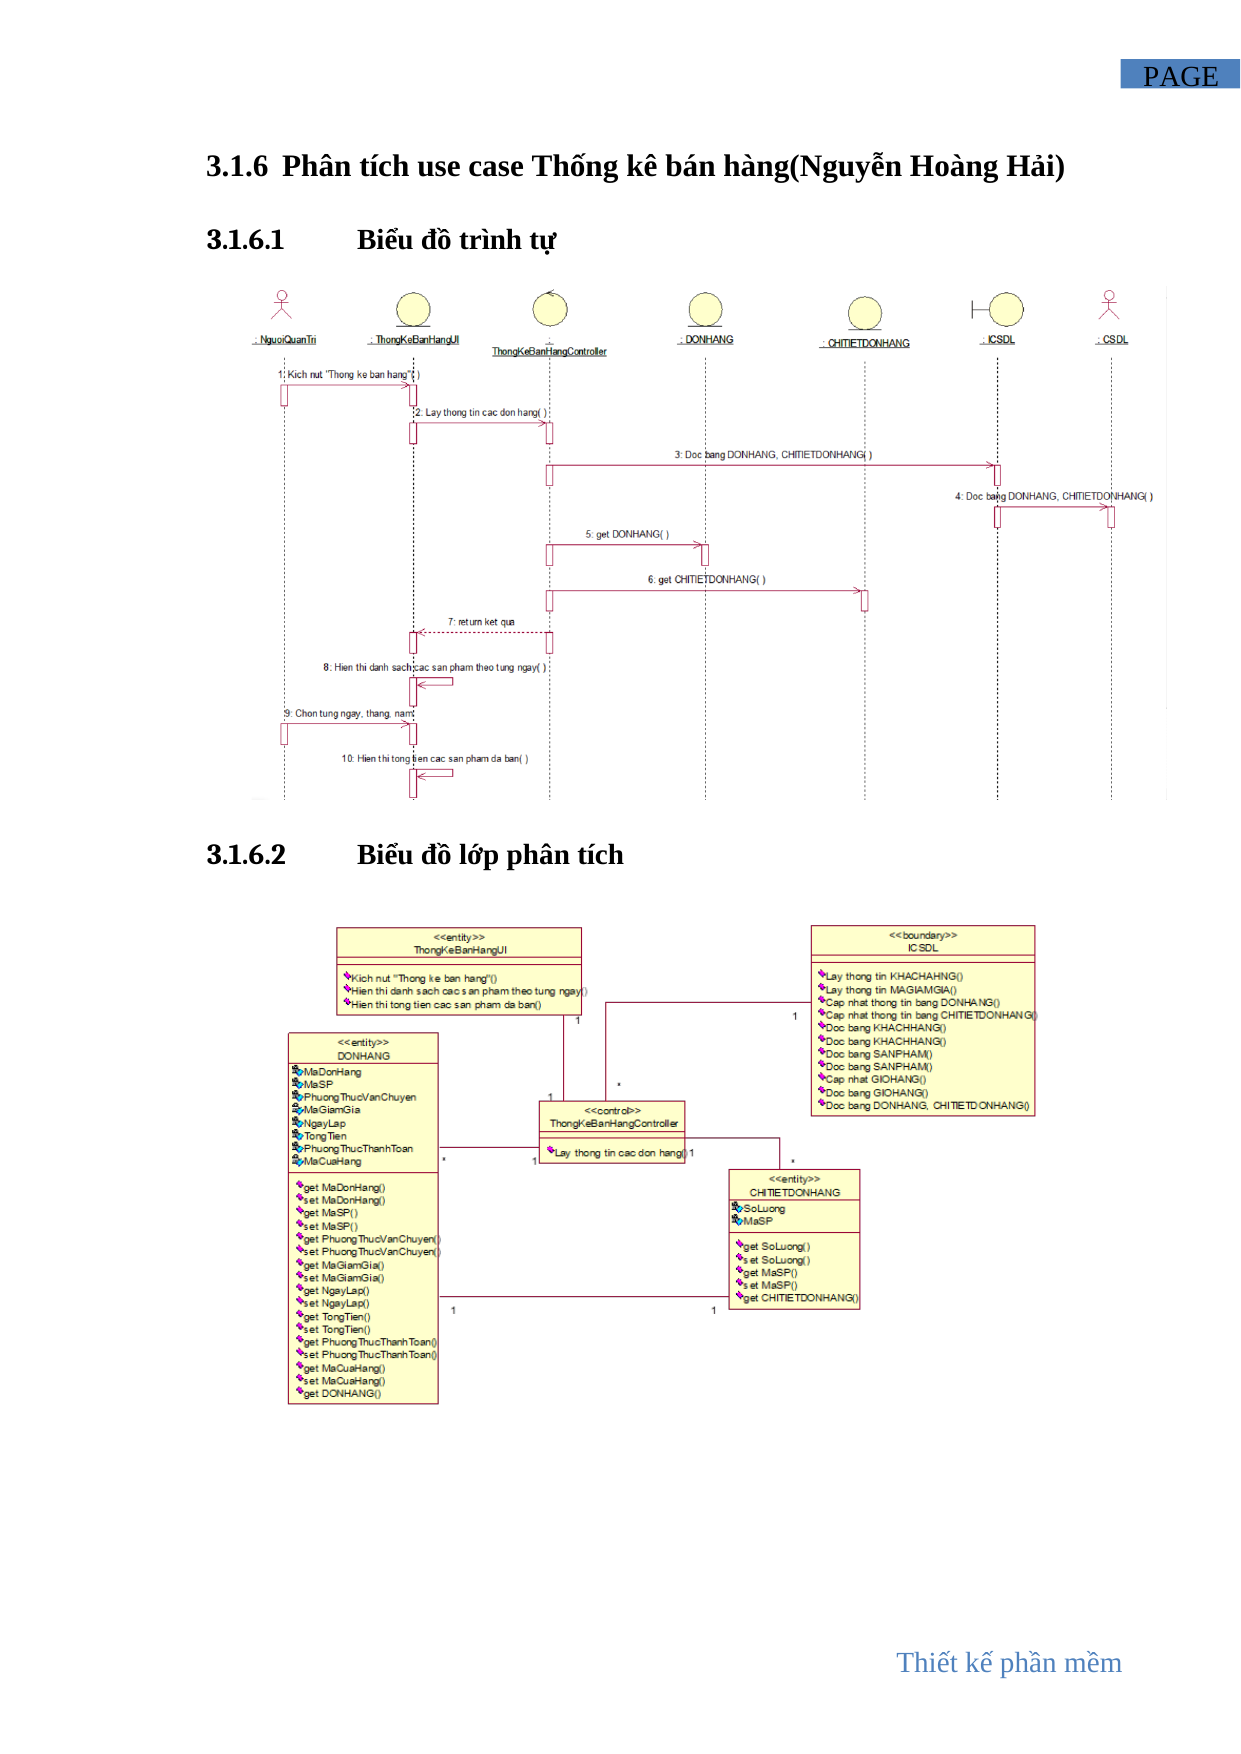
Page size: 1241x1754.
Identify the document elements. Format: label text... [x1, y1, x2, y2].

subtitle Biểu đồ trình tự [207, 222, 1122, 257]
subtitle Phân tích use case Thống kê bán hàng(Nguyễn Hoàng Hải) [206, 148, 1122, 184]
subtitle Biểu đồ lớp phân tích [207, 837, 1122, 871]
picture [251, 901, 1112, 1443]
picture [251, 286, 1167, 800]
